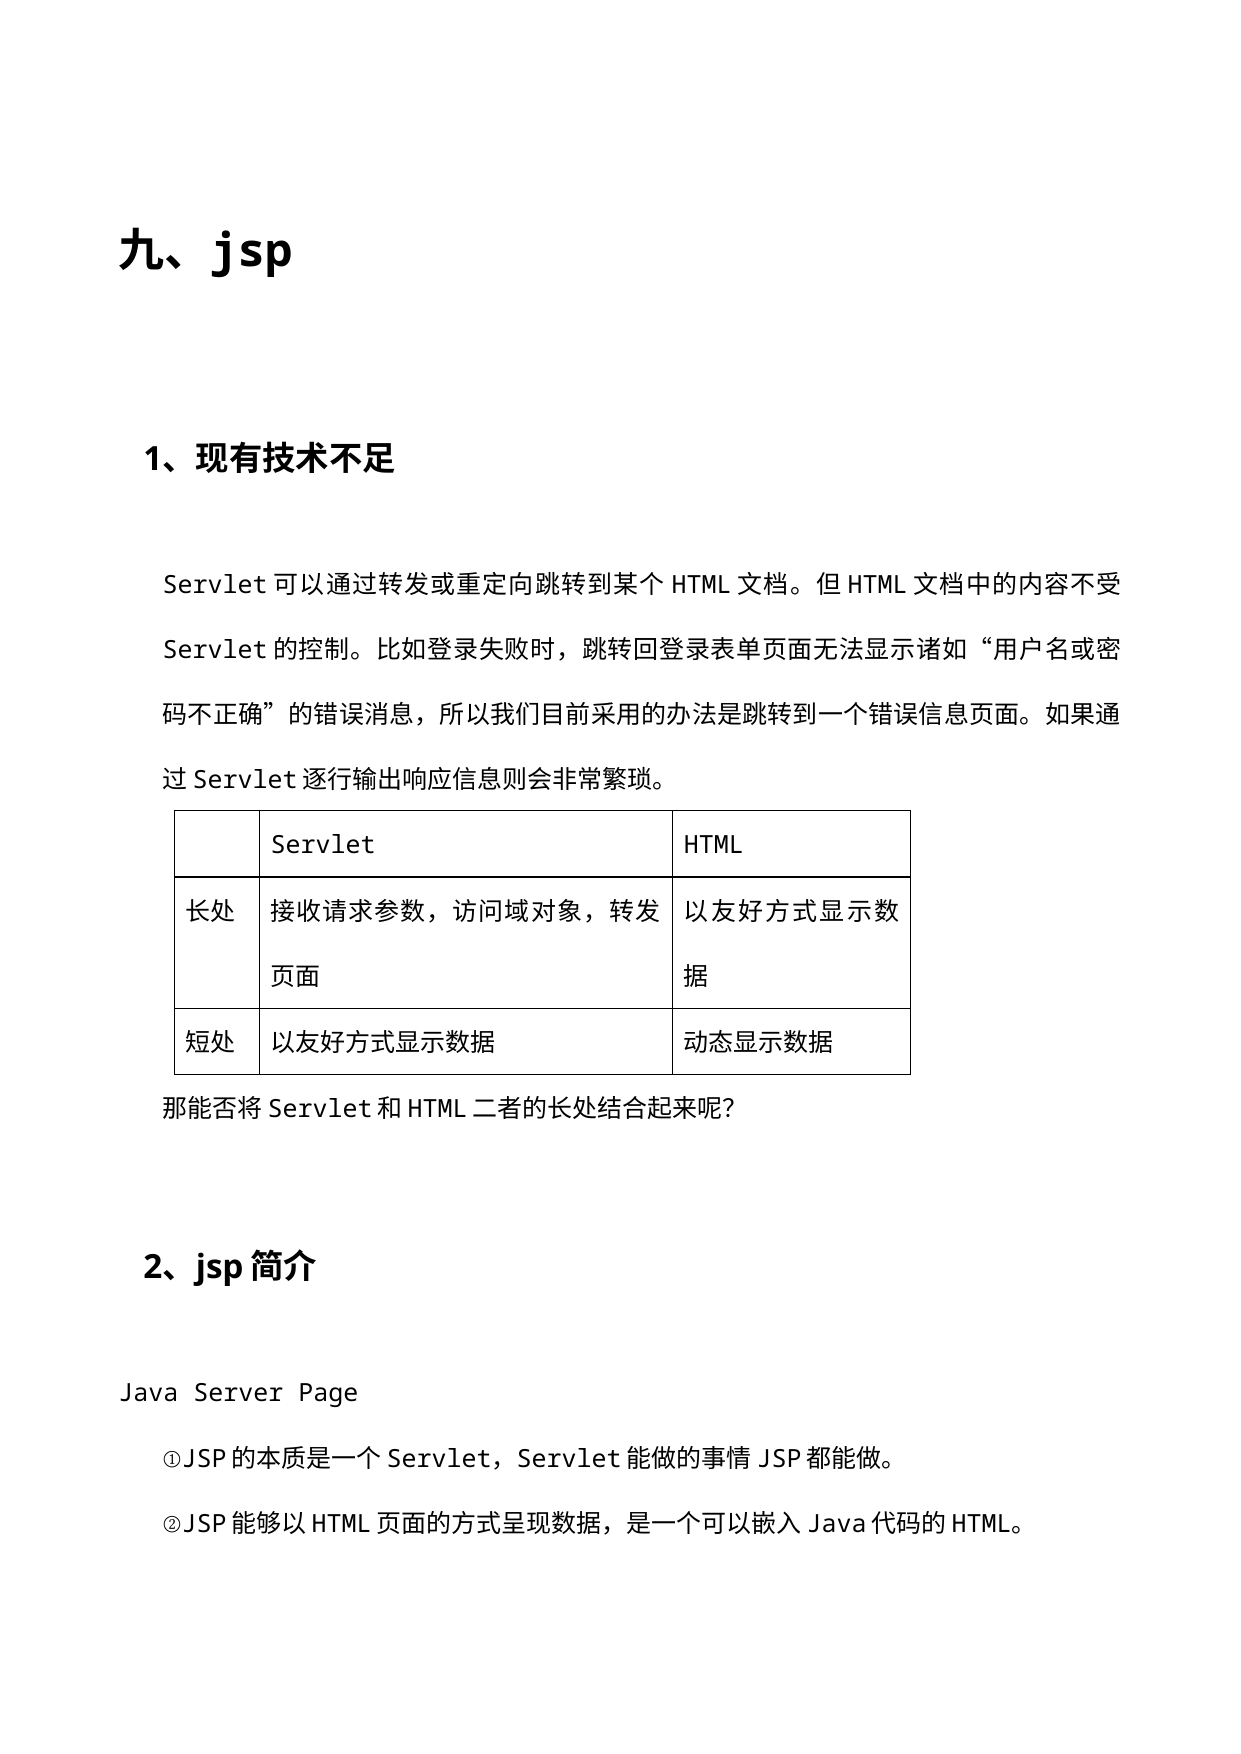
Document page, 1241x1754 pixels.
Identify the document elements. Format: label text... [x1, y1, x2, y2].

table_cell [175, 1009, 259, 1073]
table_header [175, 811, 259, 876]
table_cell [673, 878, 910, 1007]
text Java Server Page [118, 1359, 1122, 1424]
subtitle 2、jsp简介 [143, 1232, 1097, 1297]
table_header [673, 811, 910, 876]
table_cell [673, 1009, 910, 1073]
list 那能否将Servlet和HTML二者的长处结合起来呢？ [162, 1074, 1122, 1139]
list Servlet可以通过转发或重定向跳转到某个HTML文档。但HTML文档中的内容不受Servlet的控制。比如登录失败时，跳转回登录表单页面无法显示诸如“用户名或密码不正确”的错误消息，所以我们目前采用的办法是跳转到一个错误信息页面。如果通过Servlet逐行输出响应信息则会非常繁琐。 [162, 550, 1122, 810]
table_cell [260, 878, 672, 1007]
text ①JSP的本质是一个Servlet，Servlet能做的事情JSP都能做。 [118, 1424, 1122, 1489]
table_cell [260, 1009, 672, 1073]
subtitle 1、现有技术不足 [143, 423, 1097, 488]
subtitle 九、jsp [118, 197, 1122, 295]
text ②JSP能够以HTML页面的方式呈现数据，是一个可以嵌入Java代码的HTML。 [118, 1489, 1122, 1554]
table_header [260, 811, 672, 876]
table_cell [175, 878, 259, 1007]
